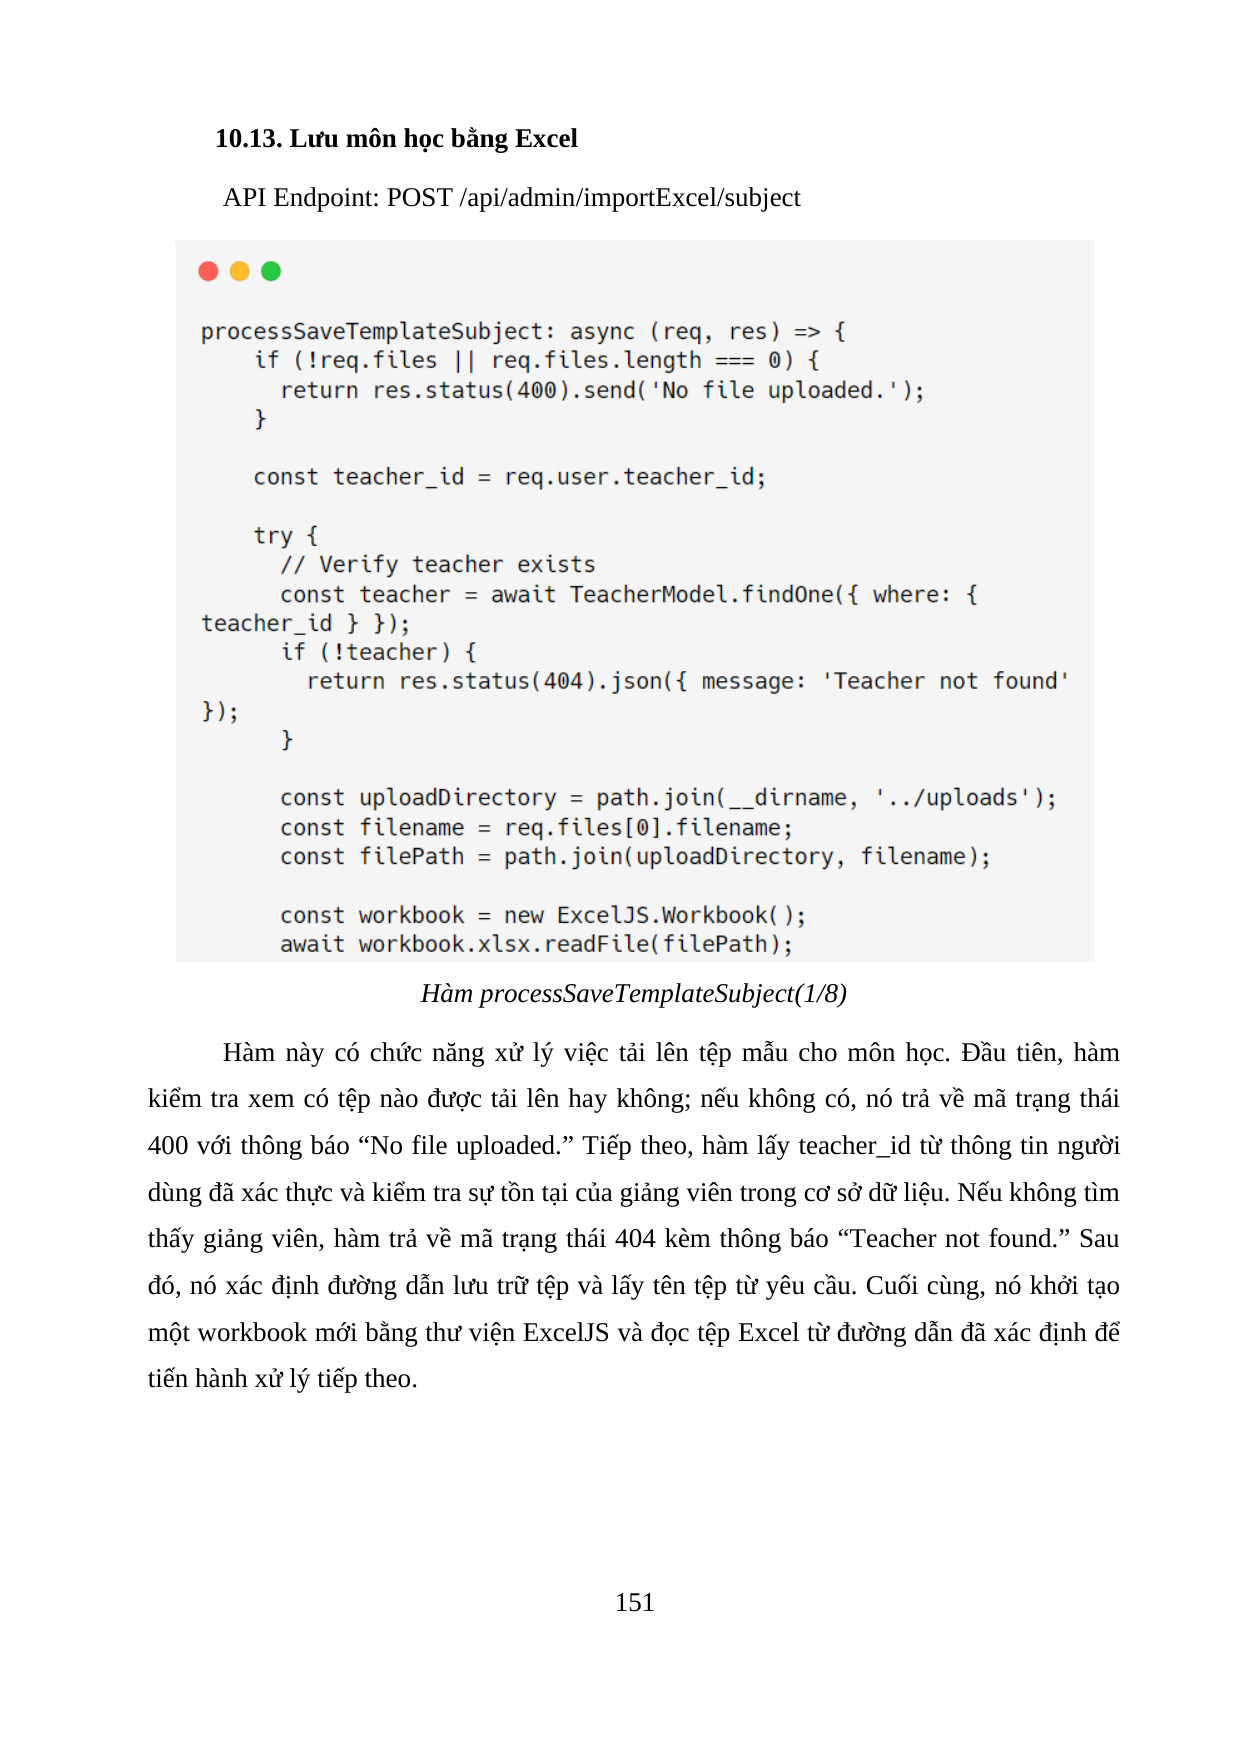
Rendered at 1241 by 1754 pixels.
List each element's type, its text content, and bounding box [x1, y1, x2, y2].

text Hàm processSaveTemplateSubject(1/8) [148, 977, 1122, 1008]
text API Endpoint: POST /api/admin/importExcel/subject [148, 181, 1122, 212]
picture [175, 240, 1095, 962]
text Hàm này có chức năng xử lý việc tải lên tệp mẫu cho môn học. Đầu tiên, hàm kiểm tra xem có tệp nào được tải lên hay không; nếu không có, nó trả về mã trạng thái 400 với thông báo “No file uploaded.” Tiếp theo, hàm lấy teacher_id từ thông tin người dùng đã xác thực và kiểm tra sự tồn tại của giảng viên trong cơ sở dữ liệu. Nếu không tìm thấy giảng viên, hàm trả về mã trạng thái 404 kèm thông báo “Teacher not found.” Sau đó, nó xác định đường dẫn lưu trữ tệp và lấy tên tệp từ yêu cầu. Cuối cùng, nó khởi tạo một workbook mới bằng thư viện ExcelJS và đọc tệp Excel từ đường dẫn đã xác định để tiến hành xử lý tiếp theo. [148, 1036, 1122, 1394]
text 10.13. Lưu môn học bằng Excel [215, 122, 1122, 153]
